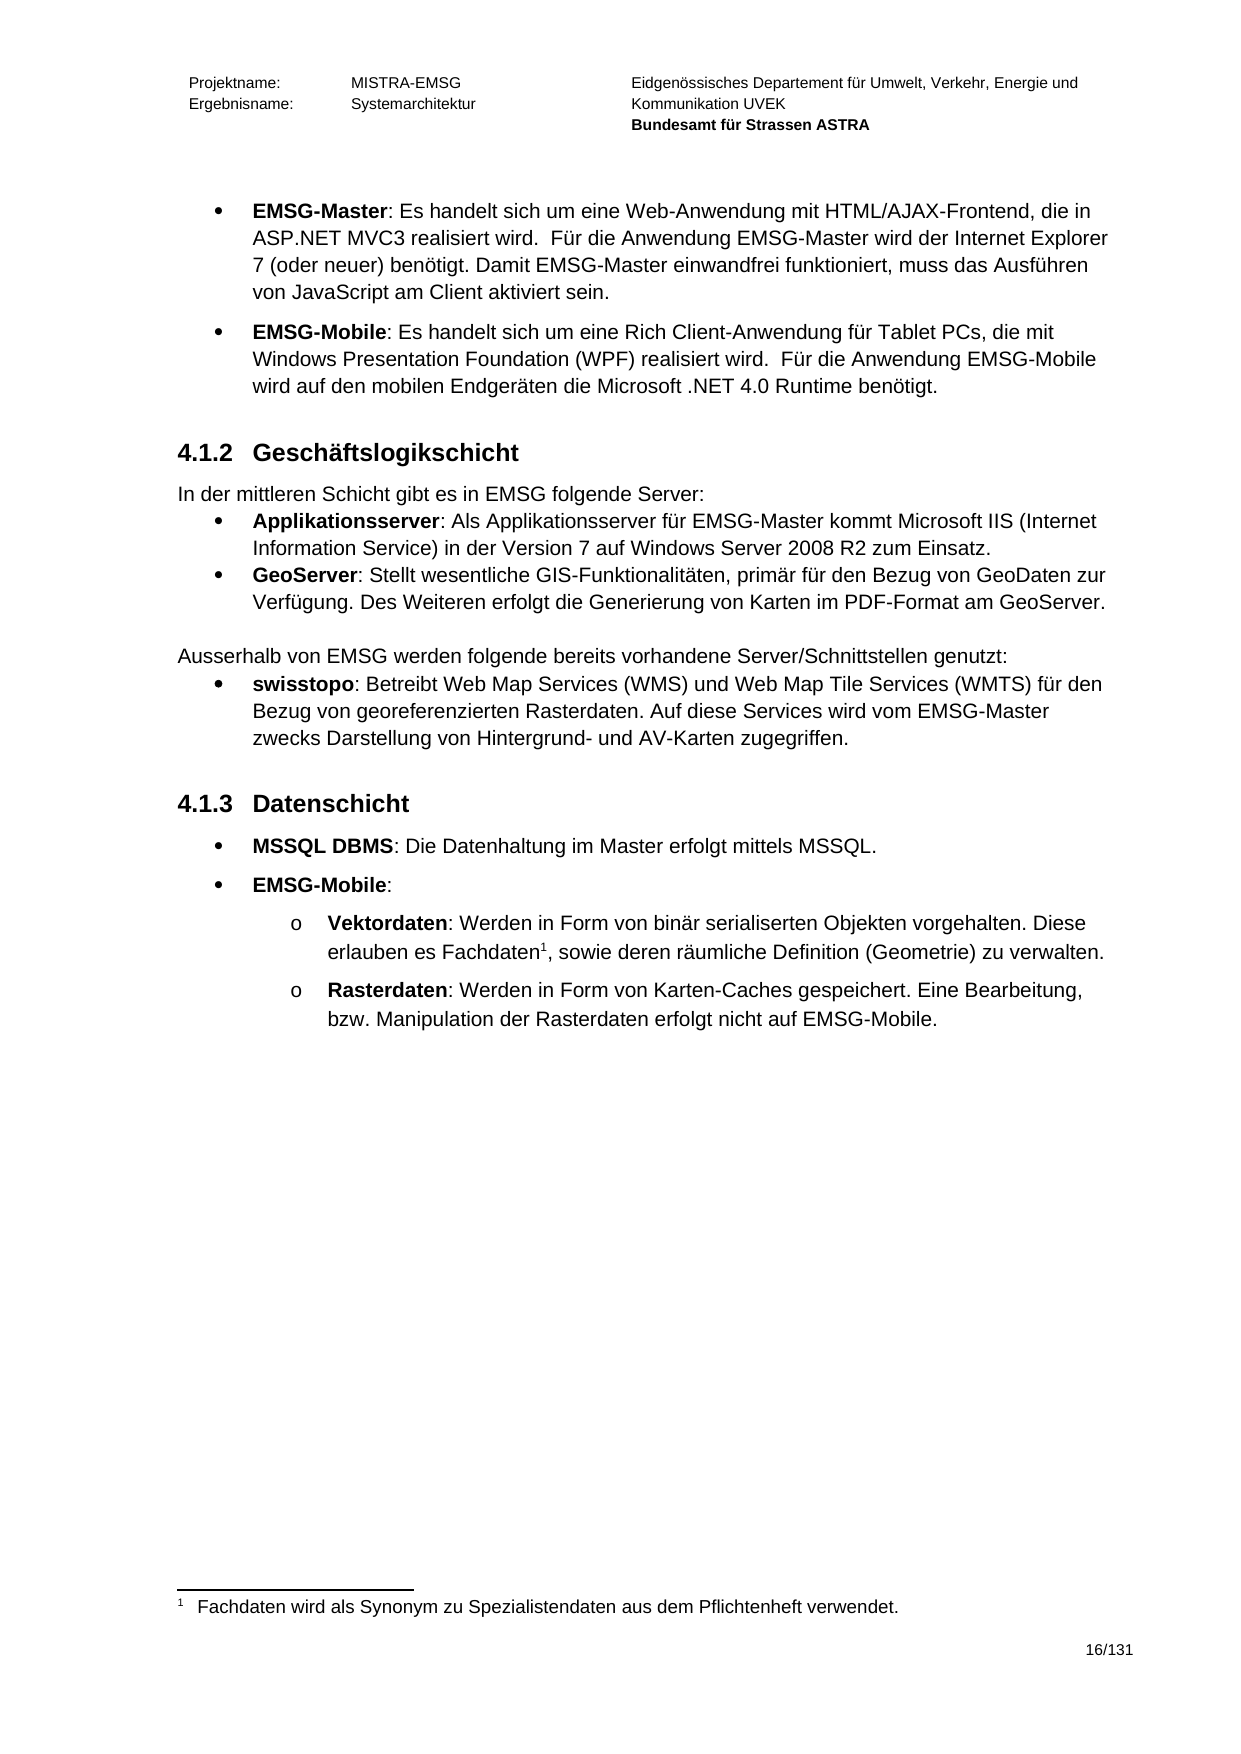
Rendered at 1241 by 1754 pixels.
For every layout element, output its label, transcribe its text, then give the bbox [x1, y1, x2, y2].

subtitle Geschäftslogikschicht [177, 437, 1122, 466]
list Applikationsserver: Als Applikationsserver für EMSG-Master kommt Microsoft IIS (Internet Information Service) in der Version 7 auf Windows Server 2008 R2 zum Einsatz. [215, 506, 1122, 560]
text Ausserhalb von EMSG werden folgende bereits vorhandene Server/Schnittstellen genutzt: [177, 641, 1122, 668]
list EMSG-Mobile: [215, 870, 1122, 897]
list GeoServer: Stellt wesentliche GIS-Funktionalitäten, primär für den Bezug von GeoDaten zur Verfügung. Des Weiteren erfolgt die Generierung von Karten im PDF-Format am GeoServer. [215, 560, 1122, 614]
list EMSG-Mobile: Es handelt sich um eine Rich Client-Anwendung für Tablet PCs, die mit Windows Presentation Foundation (WPF) realisiert wird. Für die Anwendung EMSG-Mobile wird auf den mobilen Endgeräten die Microsoft .NET 4.0 Runtime benötigt. [215, 317, 1122, 398]
list Rasterdaten: Werden in Form von Karten-Caches gespeichert. Eine Bearbeitung, bzw. Manipulation der Rasterdaten erfolgt nicht auf EMSG-Mobile. [290, 976, 1122, 1030]
text In der mittleren Schicht gibt es in EMSG folgende Server: [177, 479, 1122, 506]
list swisstopo: Betreibt Web Map Services (WMS) und Web Map Tile Services (WMTS) für den Bezug von georeferenzierten Rasterdaten. Auf diese Services wird vom EMSG-Master zwecks Darstellung von Hintergrund- und AV-Karten zugegriffen. [215, 668, 1122, 749]
subtitle Datenschicht [177, 789, 1122, 818]
list MSSQL DBMS: Die Datenhaltung im Master erfolgt mittels MSSQL. [215, 830, 1122, 857]
list EMSG-Master: Es handelt sich um eine Web-Anwendung mit HTML/AJAX-Frontend, die in ASP.NET MVC3 realisiert wird. Für die Anwendung EMSG-Master wird der Internet Explorer 7 (oder neuer) benötigt. Damit EMSG-Master einwandfrei funktioniert, muss das Ausführen von JavaScript am Client aktiviert sein. [215, 196, 1122, 304]
list Vektordaten: Werden in Form von binär serialiserten Objekten vorgehalten. Diese erlauben es Fachdaten, sowie deren räumliche Definition (Geometrie) zu verwalten. [290, 909, 1122, 964]
